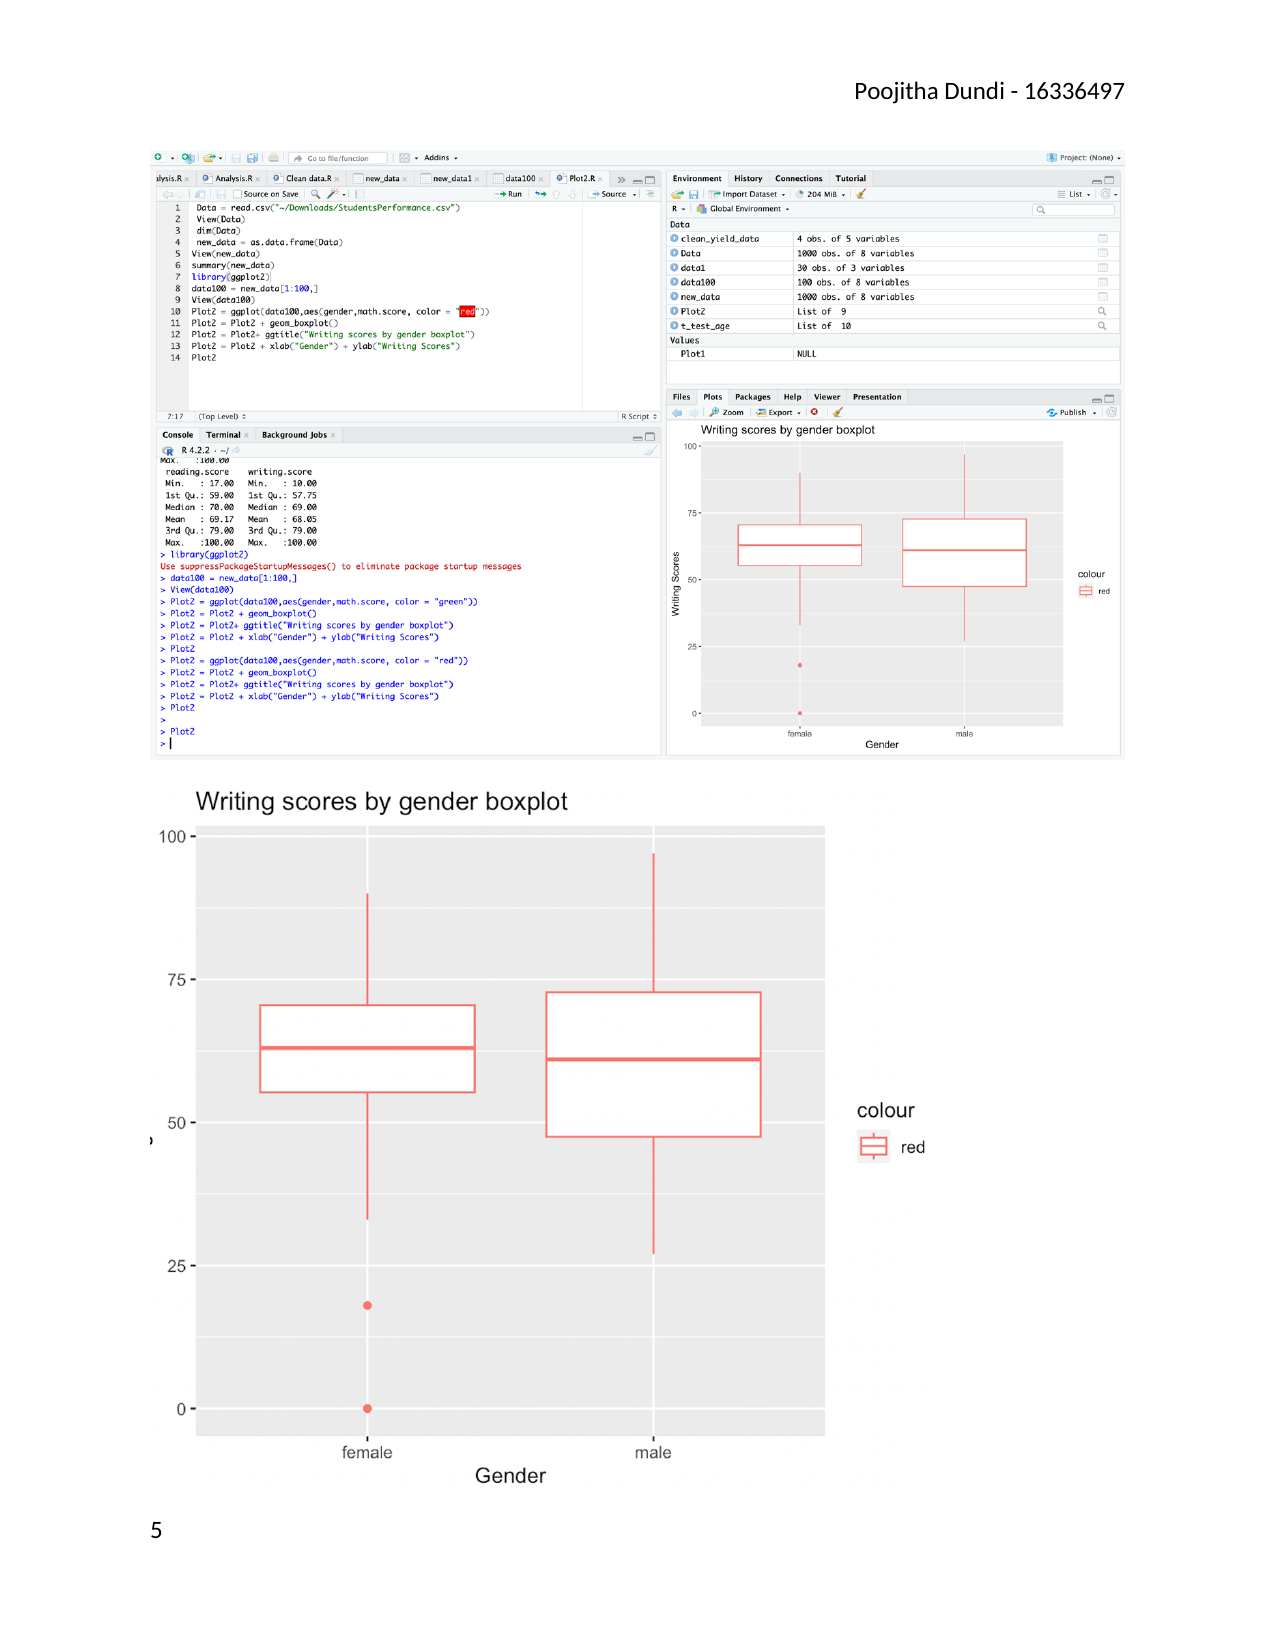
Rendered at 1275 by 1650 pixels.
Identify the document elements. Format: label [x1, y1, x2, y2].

picture [150, 150, 1125, 760]
picture [150, 790, 936, 1490]
